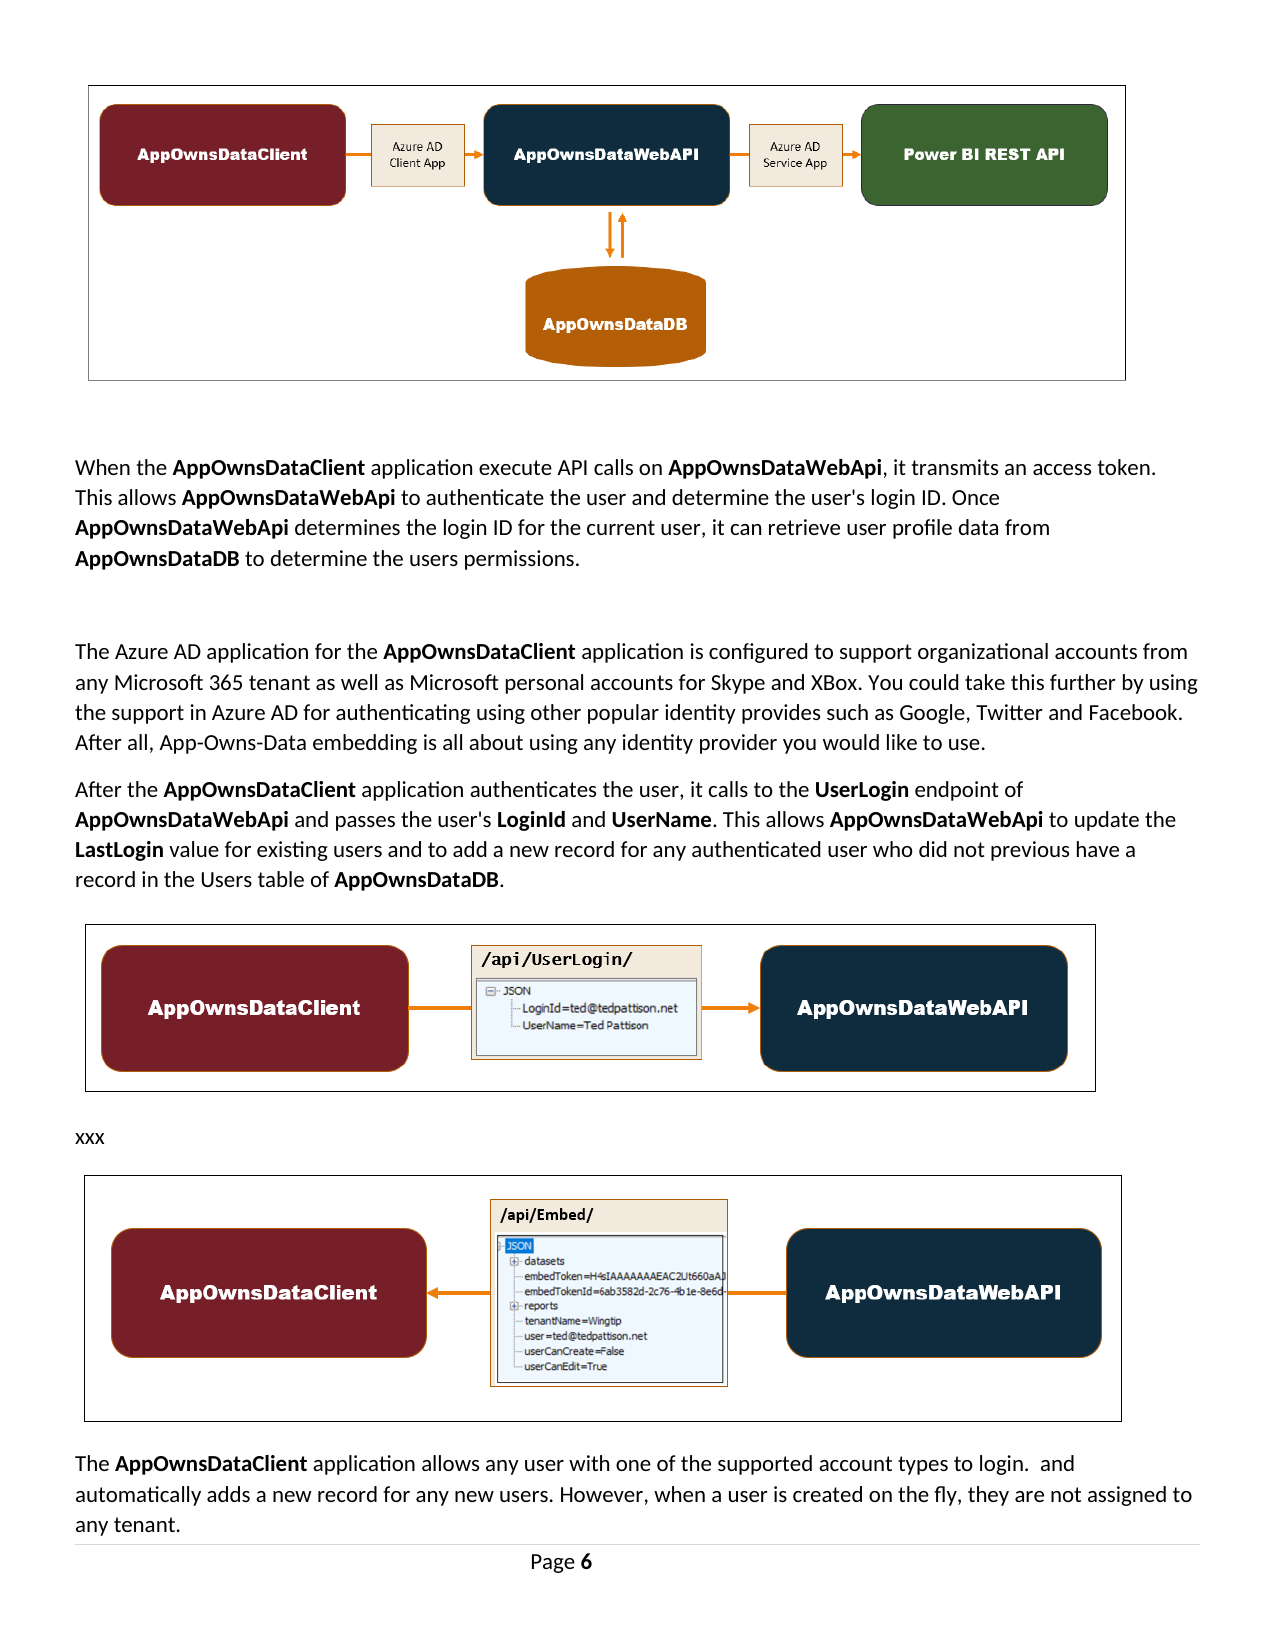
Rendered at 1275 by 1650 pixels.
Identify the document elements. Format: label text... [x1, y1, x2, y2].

text The Azure AD application for the AppOwnsDataClient application is configured to support organizational accounts from any Microsoft 365 tenant as well as Microsoft personal accounts for Skype and XBox. You could take this further by using the support in Azure AD for authenticating using other popular identity provides such as Google, Twitter and Facebook. After all, App-Owns-Data embedding is all about using any identity provider you would like to use. [75, 637, 1200, 756]
picture [75, 1169, 1129, 1431]
text After the AppOwnsDataClient application authenticates the user, it calls to the UserLogin endpoint of AppOwnsDataWebApi and passes the user's LoginId and UserName. This allows AppOwnsDataWebApi to update the LastLogin value for existing users and to add a new record for any authenticated user who did not previous have a record in the Users table of AppOwnsDataDB. [75, 775, 1200, 894]
text The AppOwnsDataClient application allows any user with one of the supported account types to login. and automatically adds a new record for any new users. However, when a user is created on the fly, they are not assigned to any tenant. [75, 1449, 1200, 1538]
picture [75, 75, 1131, 388]
text xxx [75, 1122, 1200, 1150]
text When the AppOwnsDataClient application execute API calls on AppOwnsDataWebApi, it transmits an access token. This allows AppOwnsDataWebApi to authenticate the user and determine the user's login ID. Once AppOwnsDataWebApi determines the login ID for the current user, it can retrieve user profile data from AppOwnsDataDB to determine the users permissions. [75, 453, 1200, 572]
picture [75, 912, 1108, 1104]
